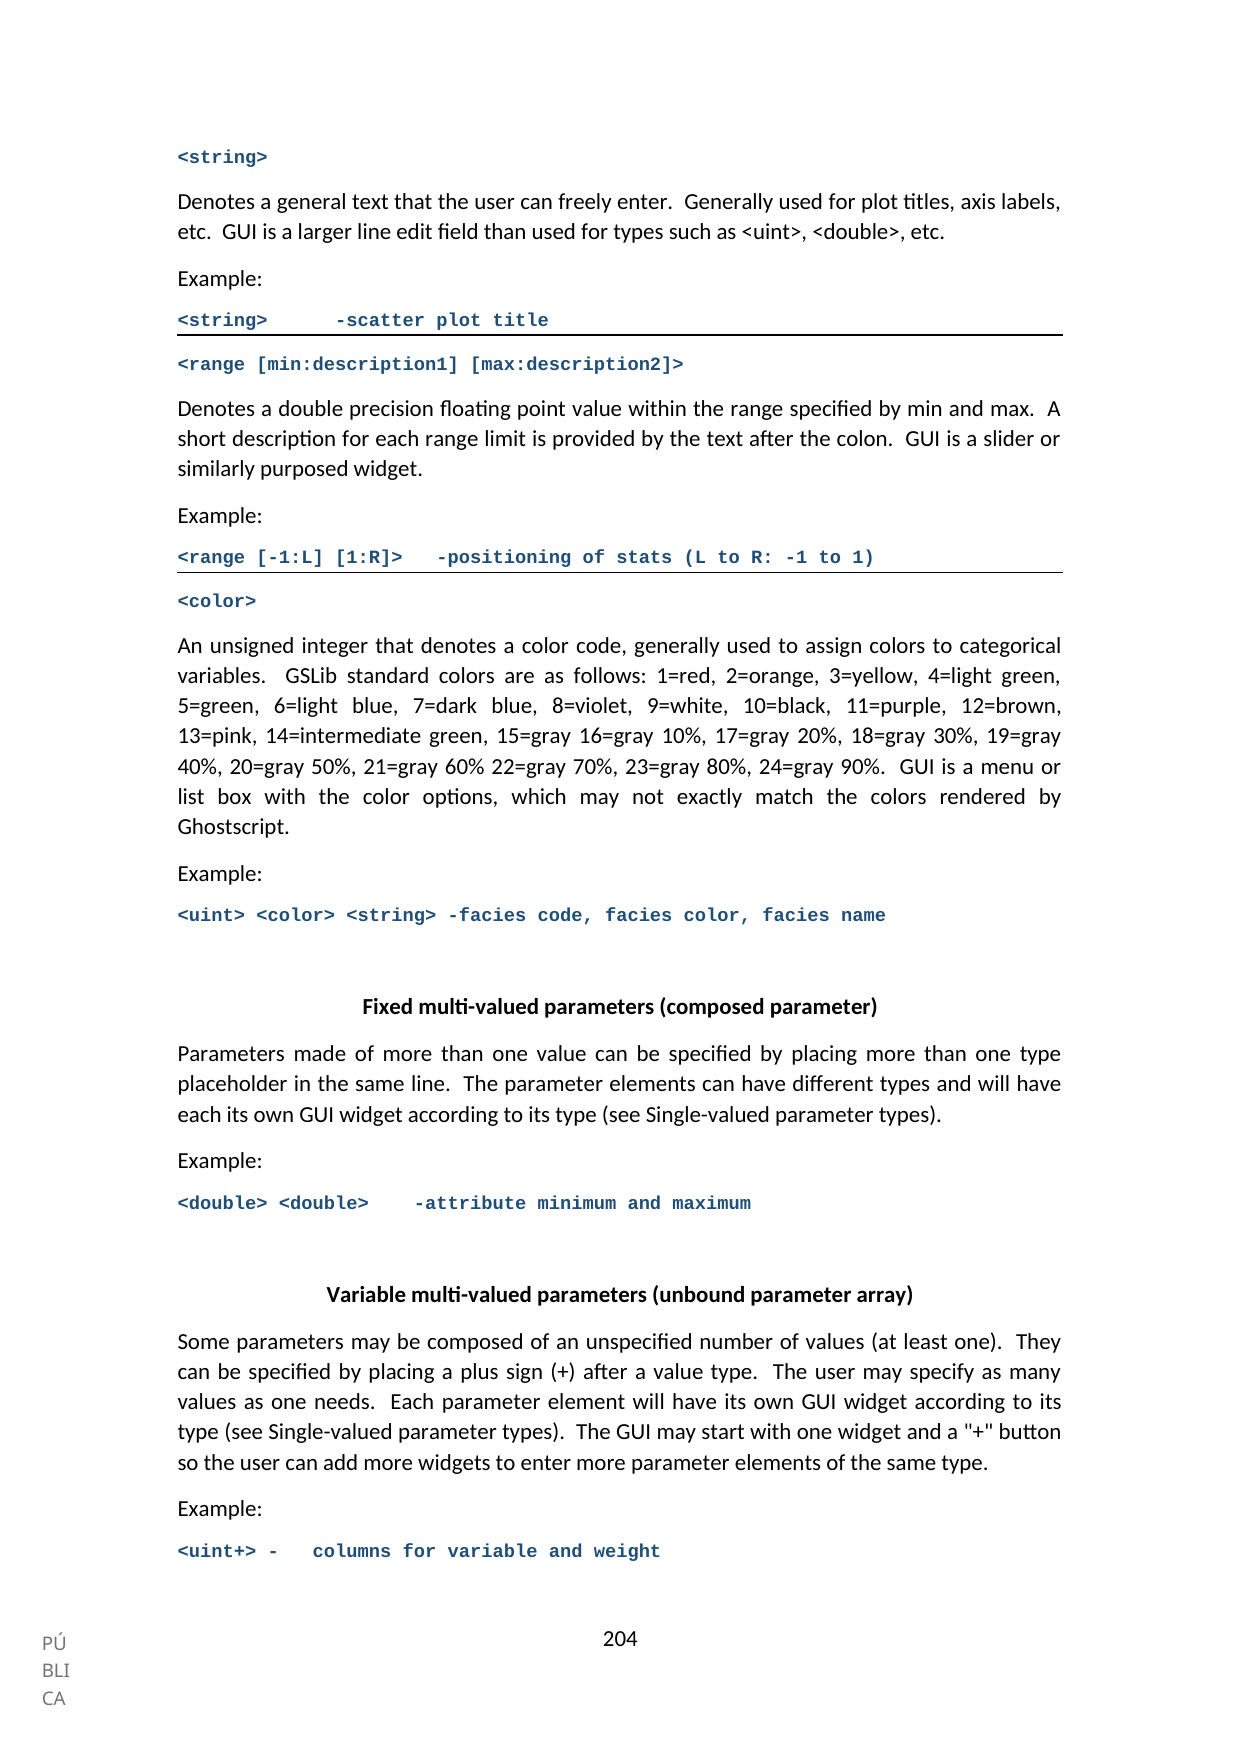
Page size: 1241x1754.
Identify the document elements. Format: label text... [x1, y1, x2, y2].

text Denotes a general text that the user can freely enter. Generally used for plot titles, axis labels, etc. GUI is a larger line edit field than used for types such as <uint>, <double>, etc. [177, 187, 1063, 245]
text <string> -scatter plot title [177, 311, 1063, 334]
text Parameters made of more than one value can be specified by placing more than one type placeholder in the same line. The parameter elements can have different types and will have each its own GUI widget according to its type (see Single-valued parameter types). [177, 1039, 1063, 1128]
text <double> <double> -attribute minimum and maximum [177, 1193, 1063, 1215]
text <range [-1:L] [1:R]> -positioning of stats (L to R: -1 to 1) [177, 548, 1063, 572]
text Example: [177, 859, 1063, 887]
text Variable multi-valued parameters (unbound parameter array) [177, 1280, 1063, 1308]
text <range [min:description1] [max:description2]> [177, 354, 1063, 376]
text Denotes a double precision floating point value within the range specified by min and max. A short description for each range limit is provided by the text after the colon. GUI is a slider or similarly purposed widget. [177, 394, 1063, 482]
text Fixed multi-valued parameters (composed parameter) [177, 992, 1063, 1020]
text Some parameters may be composed of an unspecified number of values (at least one). They can be specified by placing a plus sign (+) after a value type. The user may specify as many values as one needs. Each parameter element will have its own GUI widget according to its type (see Single-valued parameter types). The GUI may start with one widget and a "+" button so the user can add more widgets to enter more parameter elements of the same type. [177, 1327, 1063, 1476]
text <string> [177, 148, 1063, 169]
text <uint> <color> <string> -facies code, facies color, facies name [177, 906, 1063, 927]
text <uint+> - columns for variable and weight [177, 1541, 1063, 1563]
text Example: [177, 501, 1063, 529]
text An unsigned integer that denotes a color code, generally used to assign colors to categorical variables. GSLib standard colors are as follows: 1=red, 2=orange, 3=yellow, 4=light green, 5=green, 6=light blue, 7=dark blue, 8=violet, 9=white, 10=black, 11=purple, 12=brown, 13=pink, 14=intermediate green, 15=gray 16=gray 10%, 17=gray 20%, 18=gray 30%, 19=gray 40%, 20=gray 50%, 21=gray 60% 22=gray 70%, 23=gray 80%, 24=gray 90%. GUI is a menu or list box with the color options, which may not exactly match the colors rendered by Ghostscript. [177, 631, 1063, 840]
text Example: [177, 1494, 1063, 1522]
text Example: [177, 264, 1063, 292]
text Example: [177, 1147, 1063, 1174]
text <color> [177, 591, 1063, 613]
